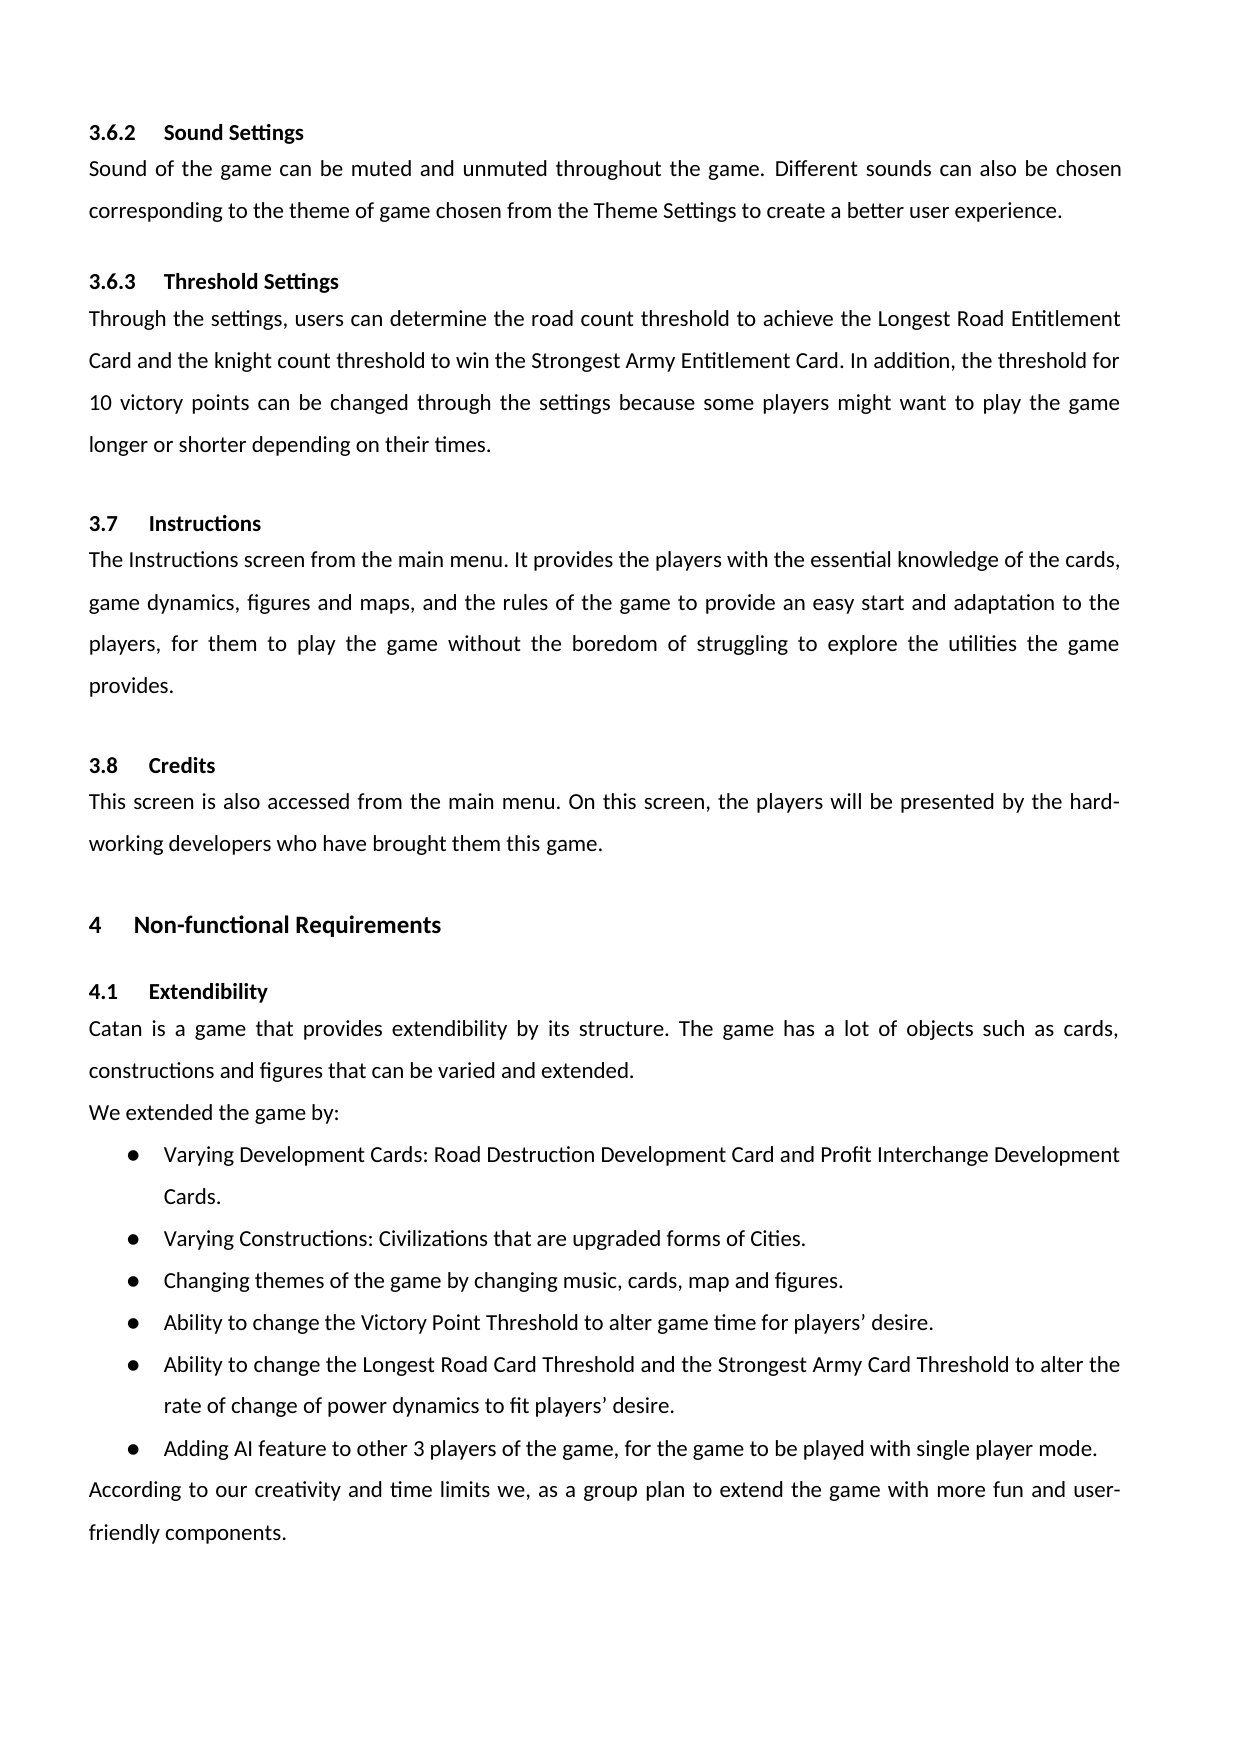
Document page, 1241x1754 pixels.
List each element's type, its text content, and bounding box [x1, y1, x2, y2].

list Ability to change the Victory Point Threshold to alter game time for players’ desire. [126, 1308, 1122, 1336]
text Catan is a game that provides extendibility by its structure. The game has a lot of objects such as cards, constructions and figures that can be varied and extended. [88, 1014, 1122, 1084]
text According to our creativity and time limits we, as a group plan to extend the game with more fun and user-friendly components. [88, 1476, 1122, 1546]
list Adding AI feature to other 3 players of the game, for the game to be played with single player mode. [126, 1434, 1122, 1462]
list Varying Development Cards: Road Destruction Development Card and Profit Interchange Development Cards. [126, 1140, 1122, 1210]
list Ability to change the Longest Road Card Threshold and the Strongest Army Card Threshold to alter the rate of change of power dynamics to fit players’ desire. [126, 1350, 1122, 1420]
text Through the settings, users can determine the road count threshold to achieve the Longest Road Entitlement Card and the knight count threshold to win the Strongest Army Entitlement Card. In addition, the threshold for 10 victory points can be changed through the settings because some players might want to play the game longer or shorter depending on their times. [88, 304, 1122, 458]
subtitle Sound Settings [88, 118, 1122, 146]
subtitle Non-functional Requirements [88, 909, 1122, 940]
text The Instructions screen from the main menu. It provides the players with the essential knowledge of the cards, game dynamics, figures and maps, and the rules of the game to provide an easy start and adaptation to the players, for them to play the game without the boredom of struggling to explore the utilities the game provides. [88, 546, 1122, 699]
subtitle Instructions [88, 509, 1122, 537]
subtitle Credits [88, 751, 1122, 779]
list Changing themes of the game by changing music, cards, map and figures. [126, 1266, 1122, 1294]
subtitle Extendibility [88, 977, 1122, 1006]
text We extended the game by: [88, 1098, 1122, 1126]
text Sound of the game can be muted and unmuted throughout the game. Different sounds can also be chosen corresponding to the theme of game chosen from the Theme Settings to create a better user experience. [88, 154, 1122, 224]
list Varying Constructions: Civilizations that are upgraded forms of Cities. [126, 1224, 1122, 1252]
text This screen is also accessed from the main menu. On this screen, the players will be presented by the hard-working developers who have brought them this game. [88, 787, 1122, 857]
subtitle Threshold Settings [88, 267, 1122, 296]
